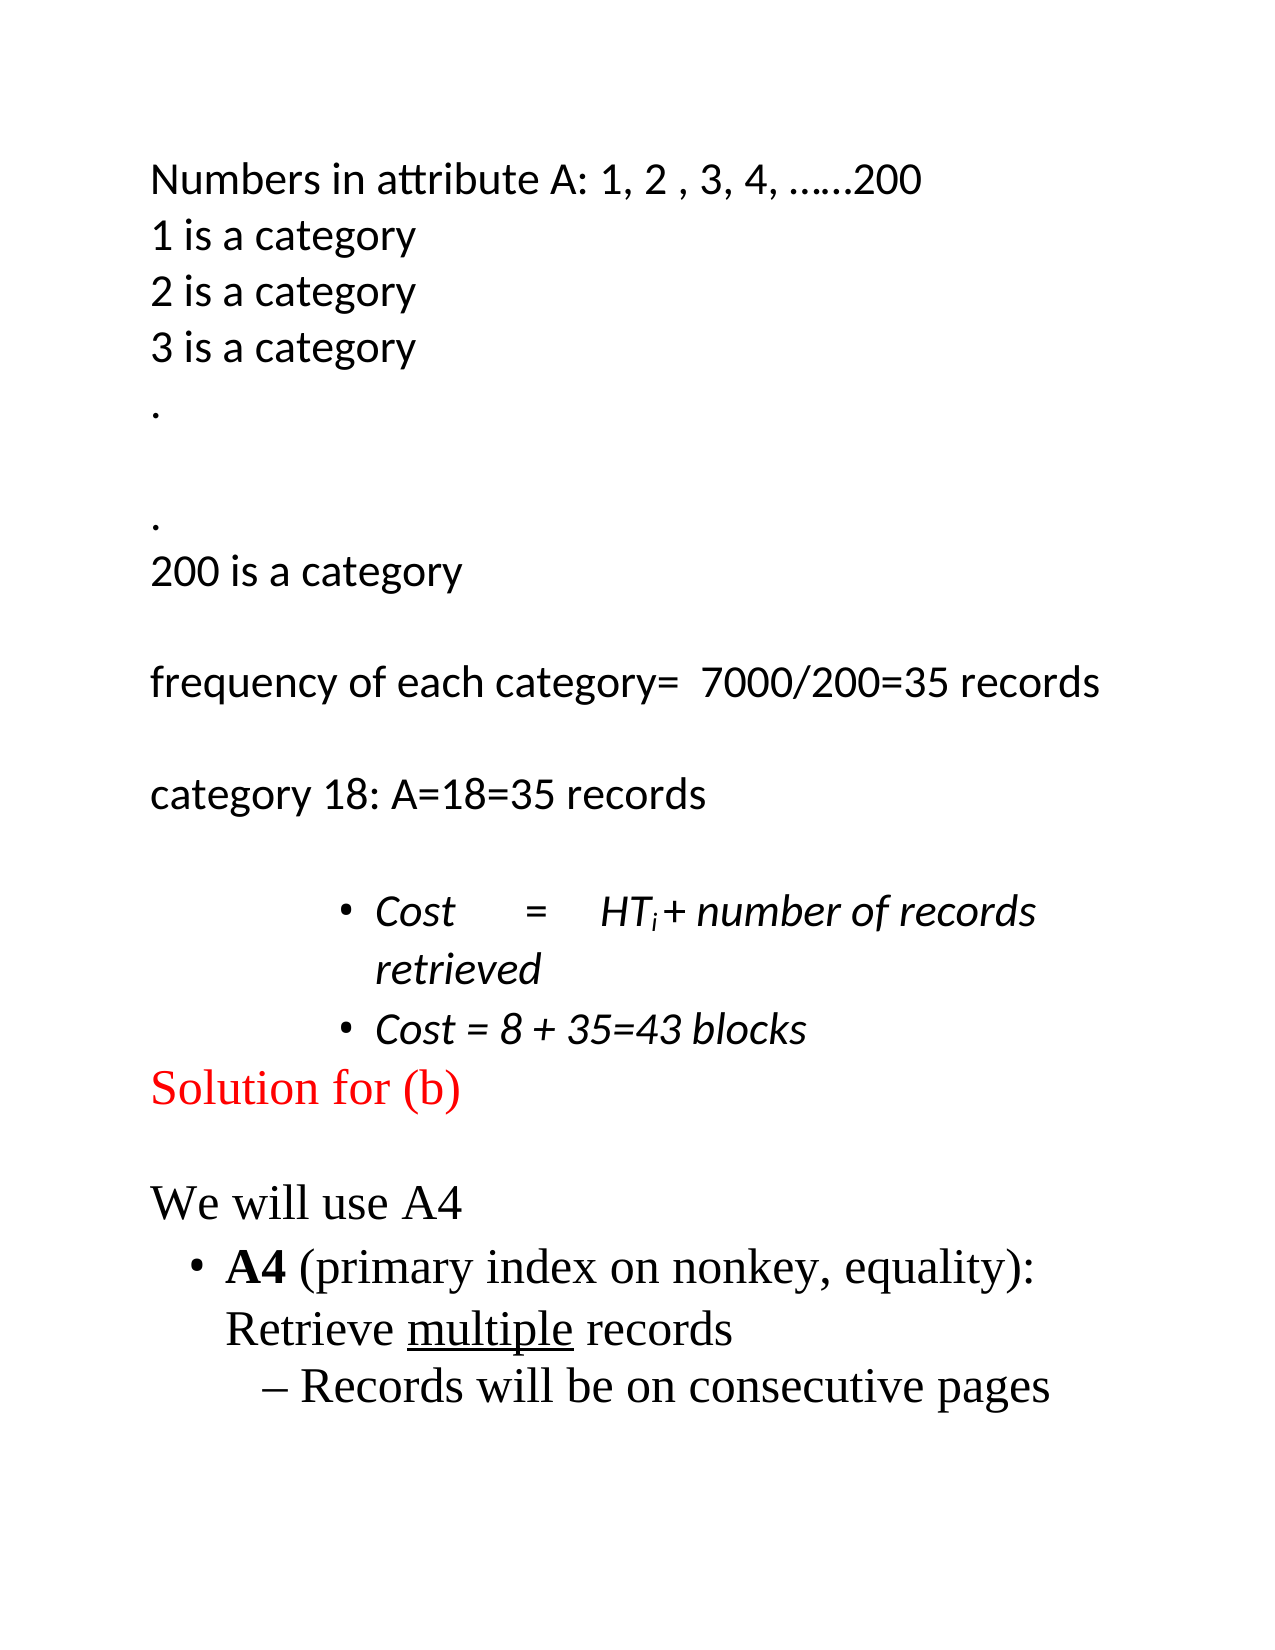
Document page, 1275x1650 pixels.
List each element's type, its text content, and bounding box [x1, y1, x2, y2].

text 2 is a category [150, 262, 1125, 318]
list Records will be on consecutive pages [262, 1356, 1125, 1413]
text 200 is a category [150, 542, 1125, 597]
text . [150, 374, 1125, 430]
list Cost = 8 + 35=43 blocks [337, 996, 1125, 1058]
list Cost = HTi + number of records retrieved [337, 877, 1125, 996]
text . [150, 486, 1125, 542]
text Numbers in attribute A: 1, 2 , 3, 4, ……200 [150, 150, 1125, 206]
text Solution for (b) [150, 1058, 1125, 1115]
text 3 is a category [150, 318, 1125, 374]
text frequency of each category= 7000/200=35 records [150, 653, 1125, 709]
text We will use A4 [150, 1173, 1125, 1230]
text category 18: A=18=35 records [150, 765, 1125, 821]
text 1 is a category [150, 206, 1125, 262]
list A4 (primary index on nonkey, equality): Retrieve multiple records [187, 1230, 1125, 1356]
